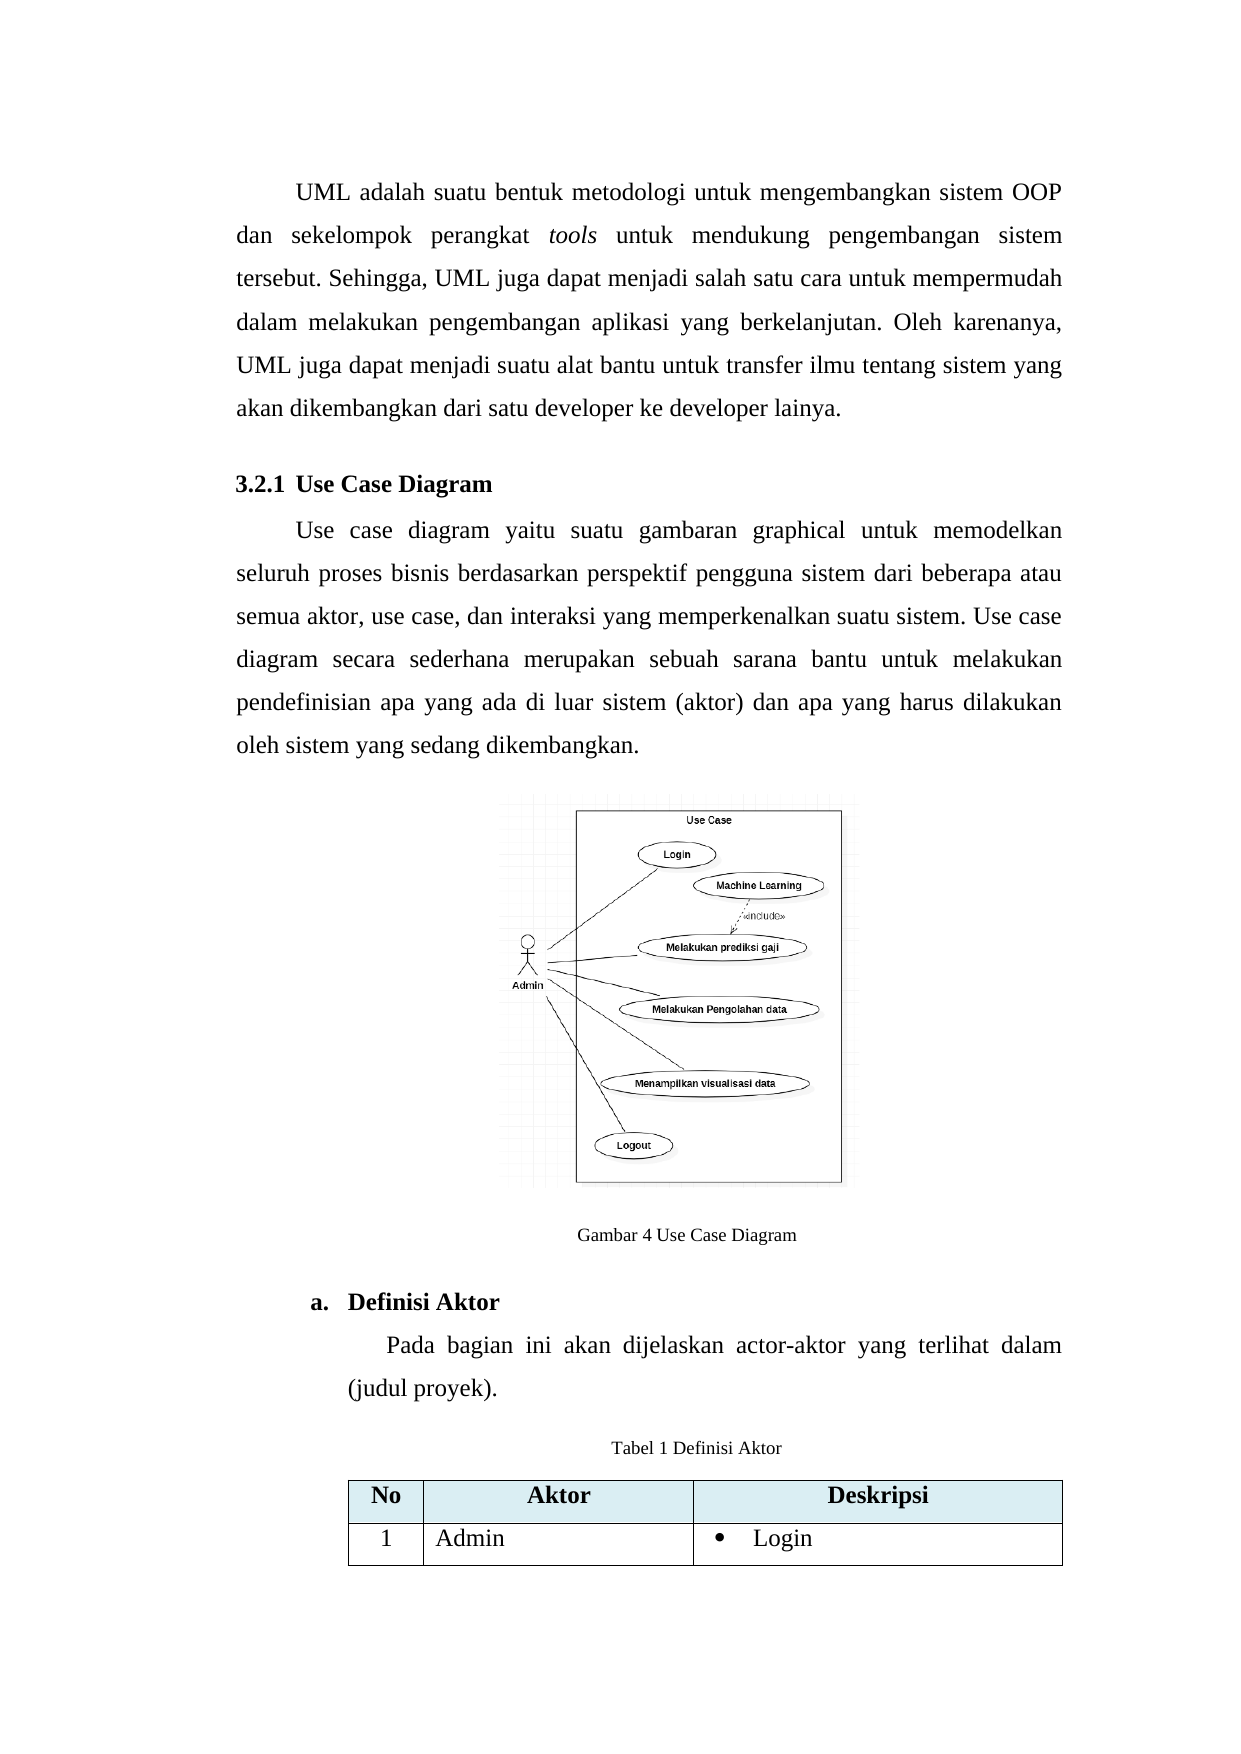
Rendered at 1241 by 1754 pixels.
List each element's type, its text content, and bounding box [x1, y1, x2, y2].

table_header Aktor [424, 1481, 693, 1522]
list Pada bagian ini akan dijelaskan actor-aktor yang terlihat dalam (judul proyek). [348, 1330, 1063, 1402]
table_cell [694, 1524, 1062, 1565]
table_header No [349, 1481, 423, 1522]
text Tabel 1 Definisi Aktor [536, 1437, 1063, 1459]
list Definisi Aktor [310, 1287, 1063, 1316]
text UML adalah suatu bentuk metodologi untuk mengembangkan sistem OOP dan sekelompok perangkat tools untuk mendukung pengembangan sistem tersebut. Sehingga, UML juga dapat menjadi salah satu cara untuk mempermudah dalam melakukan pengembangan aplikasi yang berkelanjutan. Oleh karenanya, UML juga dapat menjadi suatu alat bantu untuk transfer ilmu tentang sistem yang akan dikembangkan dari satu developer ke developer lainya. [236, 177, 1063, 422]
table_cell 1 [349, 1524, 423, 1565]
table_cell Admin [424, 1524, 693, 1565]
table_header Deskripsi [694, 1481, 1062, 1522]
text Use case diagram yaitu suatu gambaran graphical untuk memodelkan seluruh proses bisnis berdasarkan perspektif pengguna sistem dari beberapa atau semua aktor, use case, dan interaksi yang memperkenalkan suatu sistem. Use case diagram secara sederhana merupakan sebuah sarana bantu untuk melakukan pendefinisian apa yang ada di luar sistem (aktor) dan apa yang harus dilakukan oleh sistem yang sedang dikembangkan. [236, 515, 1063, 759]
picture [499, 794, 860, 1188]
subtitle Use Case Diagram [235, 469, 1063, 498]
